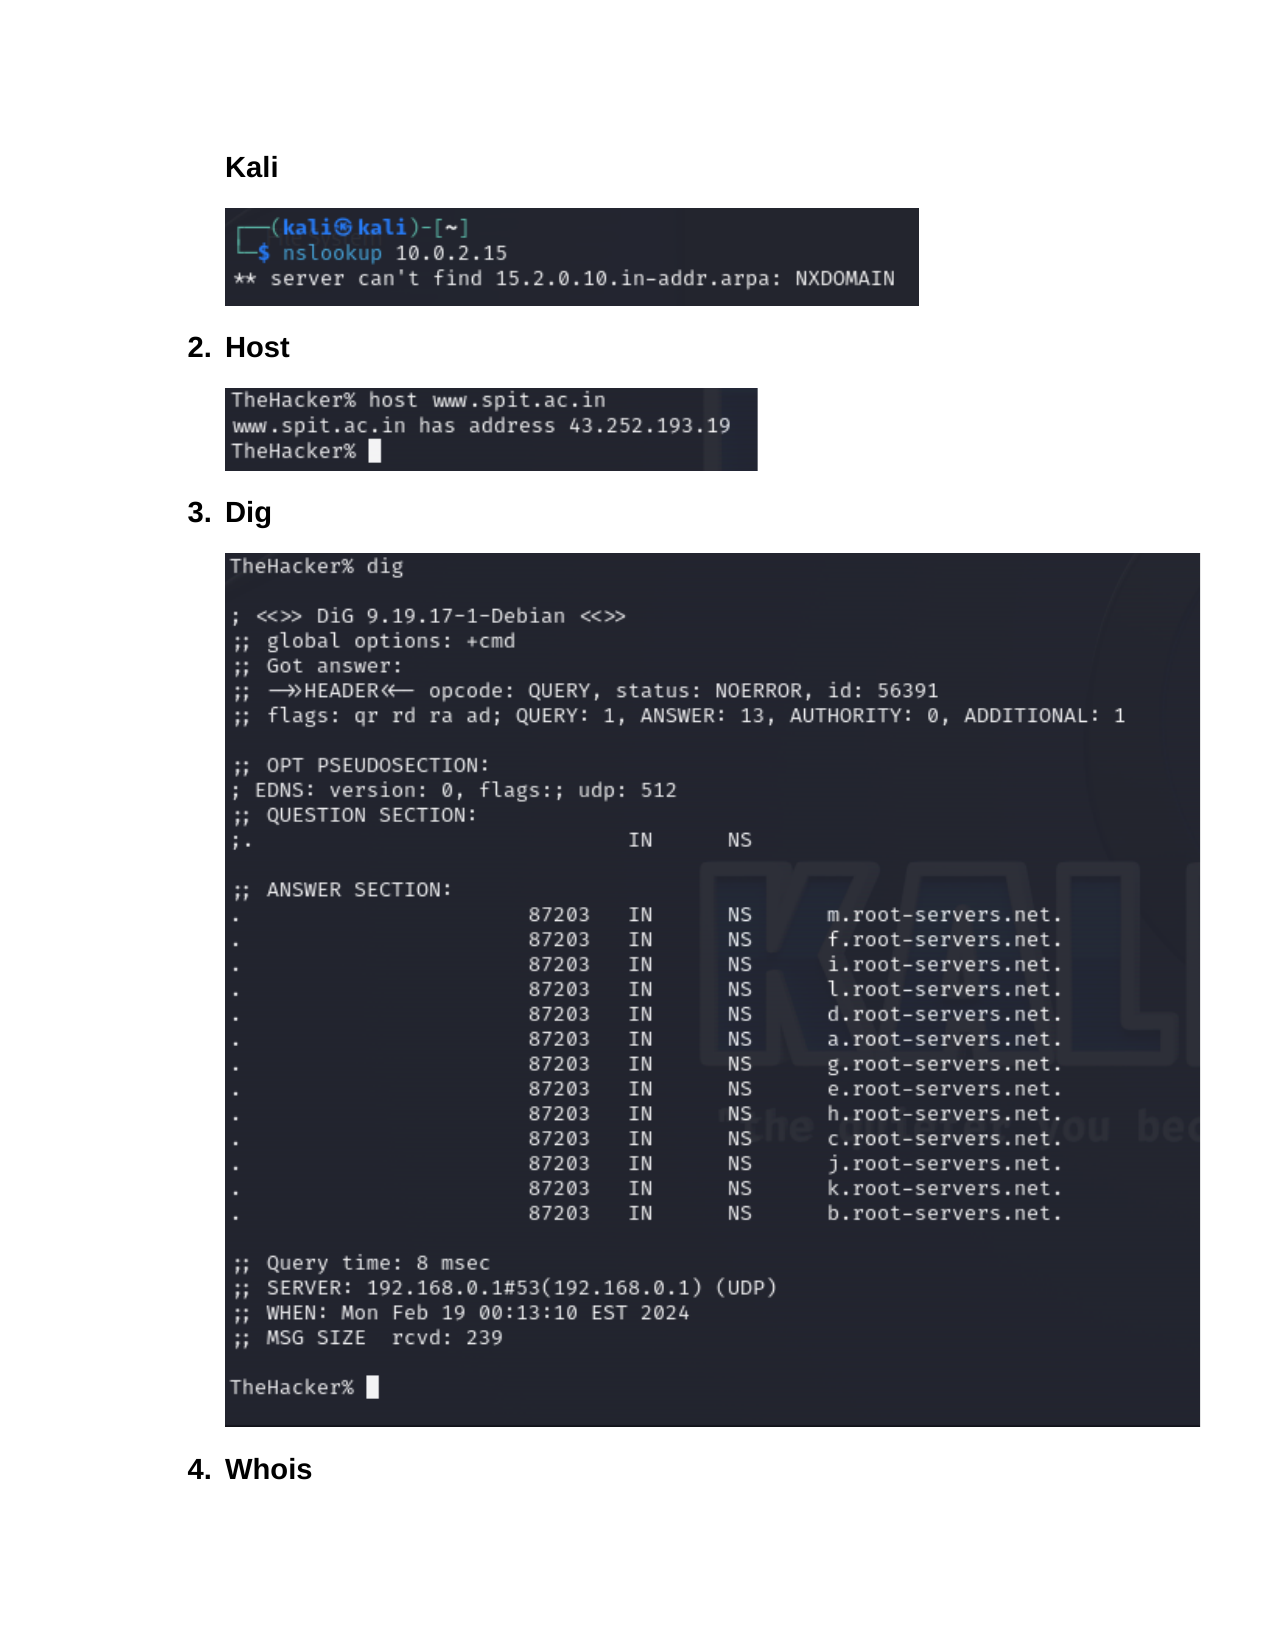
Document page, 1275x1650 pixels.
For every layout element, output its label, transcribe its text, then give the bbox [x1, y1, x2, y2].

picture [225, 388, 758, 471]
text Kali [225, 150, 1125, 183]
list Host [187, 330, 1125, 364]
picture [225, 208, 919, 306]
list Dig [187, 495, 1125, 529]
picture [225, 553, 1200, 1427]
list Whois [187, 1452, 1125, 1485]
